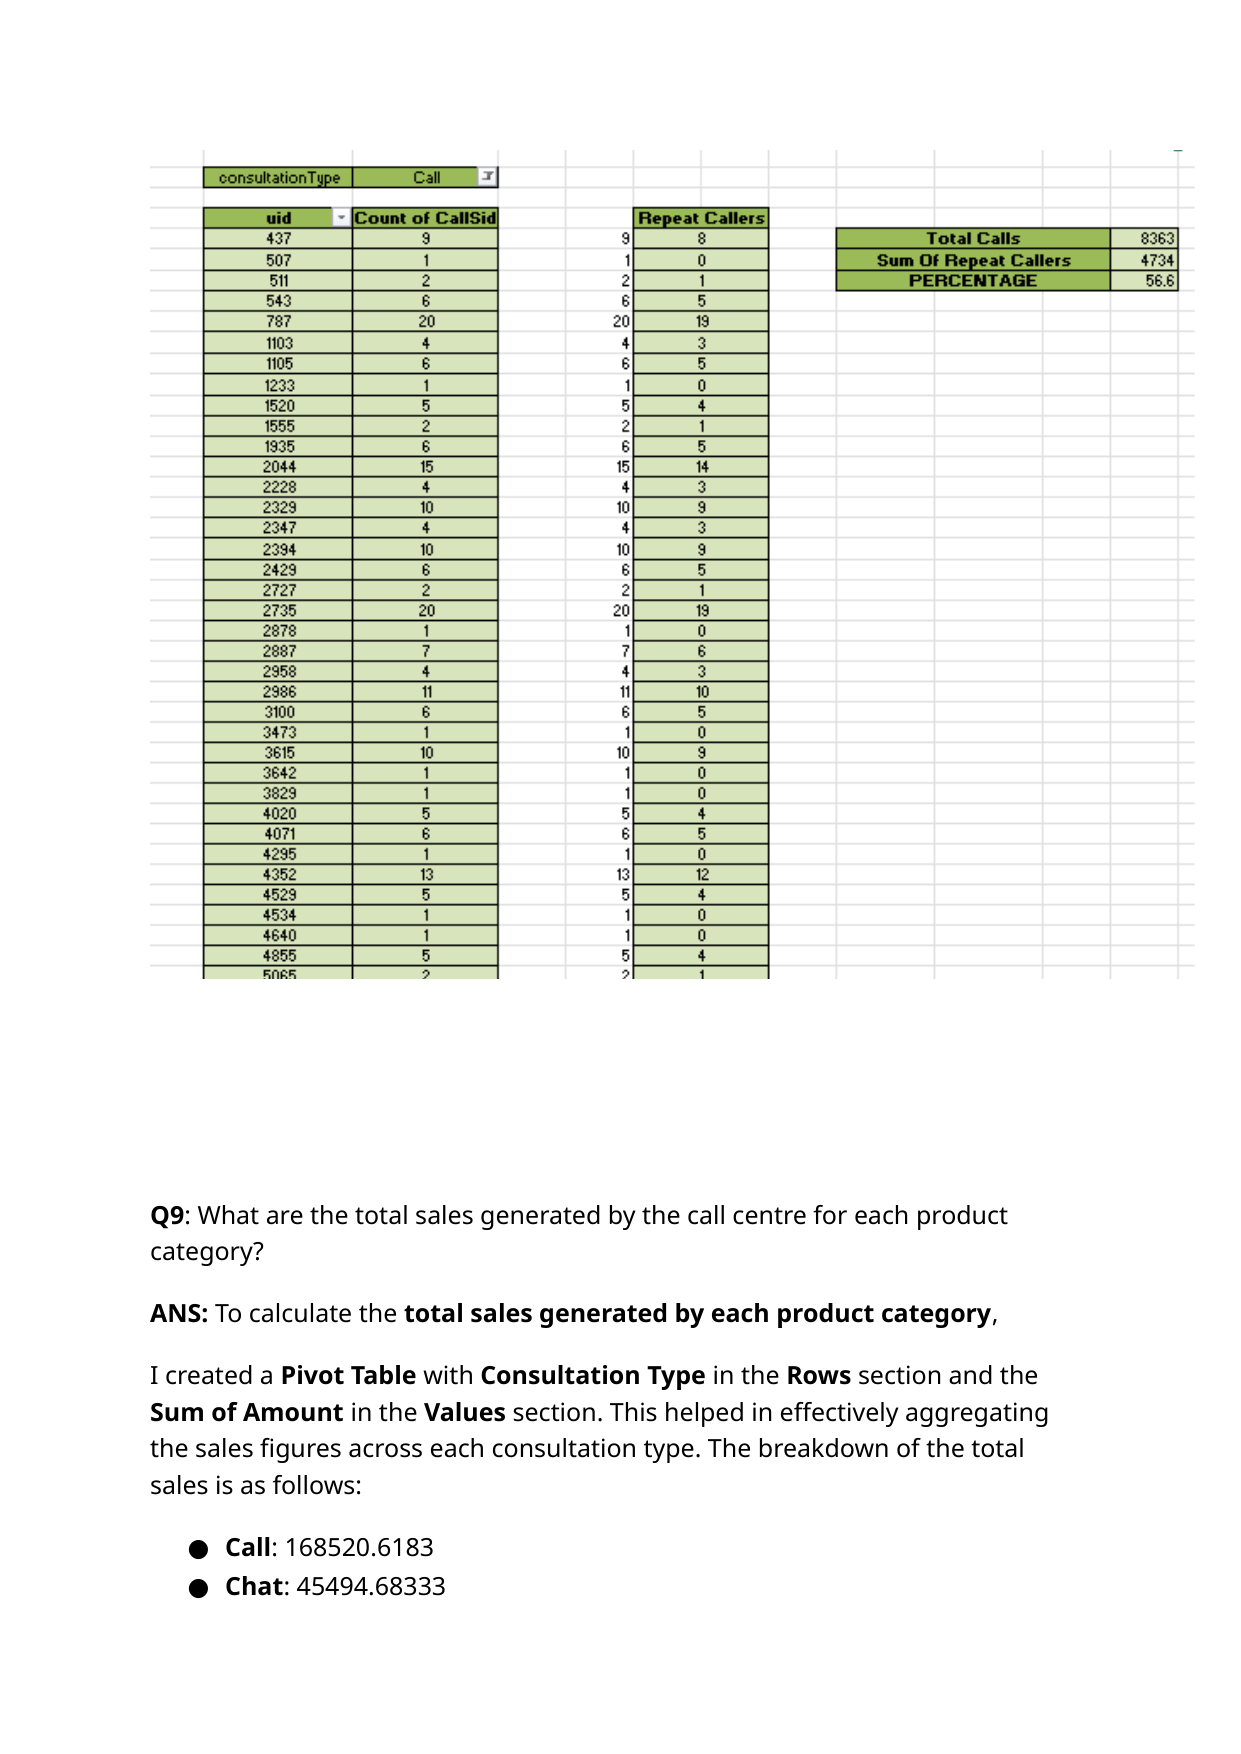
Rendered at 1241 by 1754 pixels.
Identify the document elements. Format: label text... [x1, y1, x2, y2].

text Q9: What are the total sales generated by the call centre for each product category? [150, 1197, 1090, 1268]
text ANS: To calculate the total sales generated by each product category, [150, 1296, 1090, 1330]
text I created a Pivot Table with Consultation Type in the Rows section and the Sum of Amount in the Values section. This helped in effectively aggregating the sales figures across each consultation type. The breakdown of the total sales is as follows: [150, 1358, 1090, 1502]
picture [150, 150, 1195, 979]
list Call: 168520.6183 [187, 1530, 1090, 1564]
list Chat: 45494.68333 [187, 1569, 1090, 1603]
